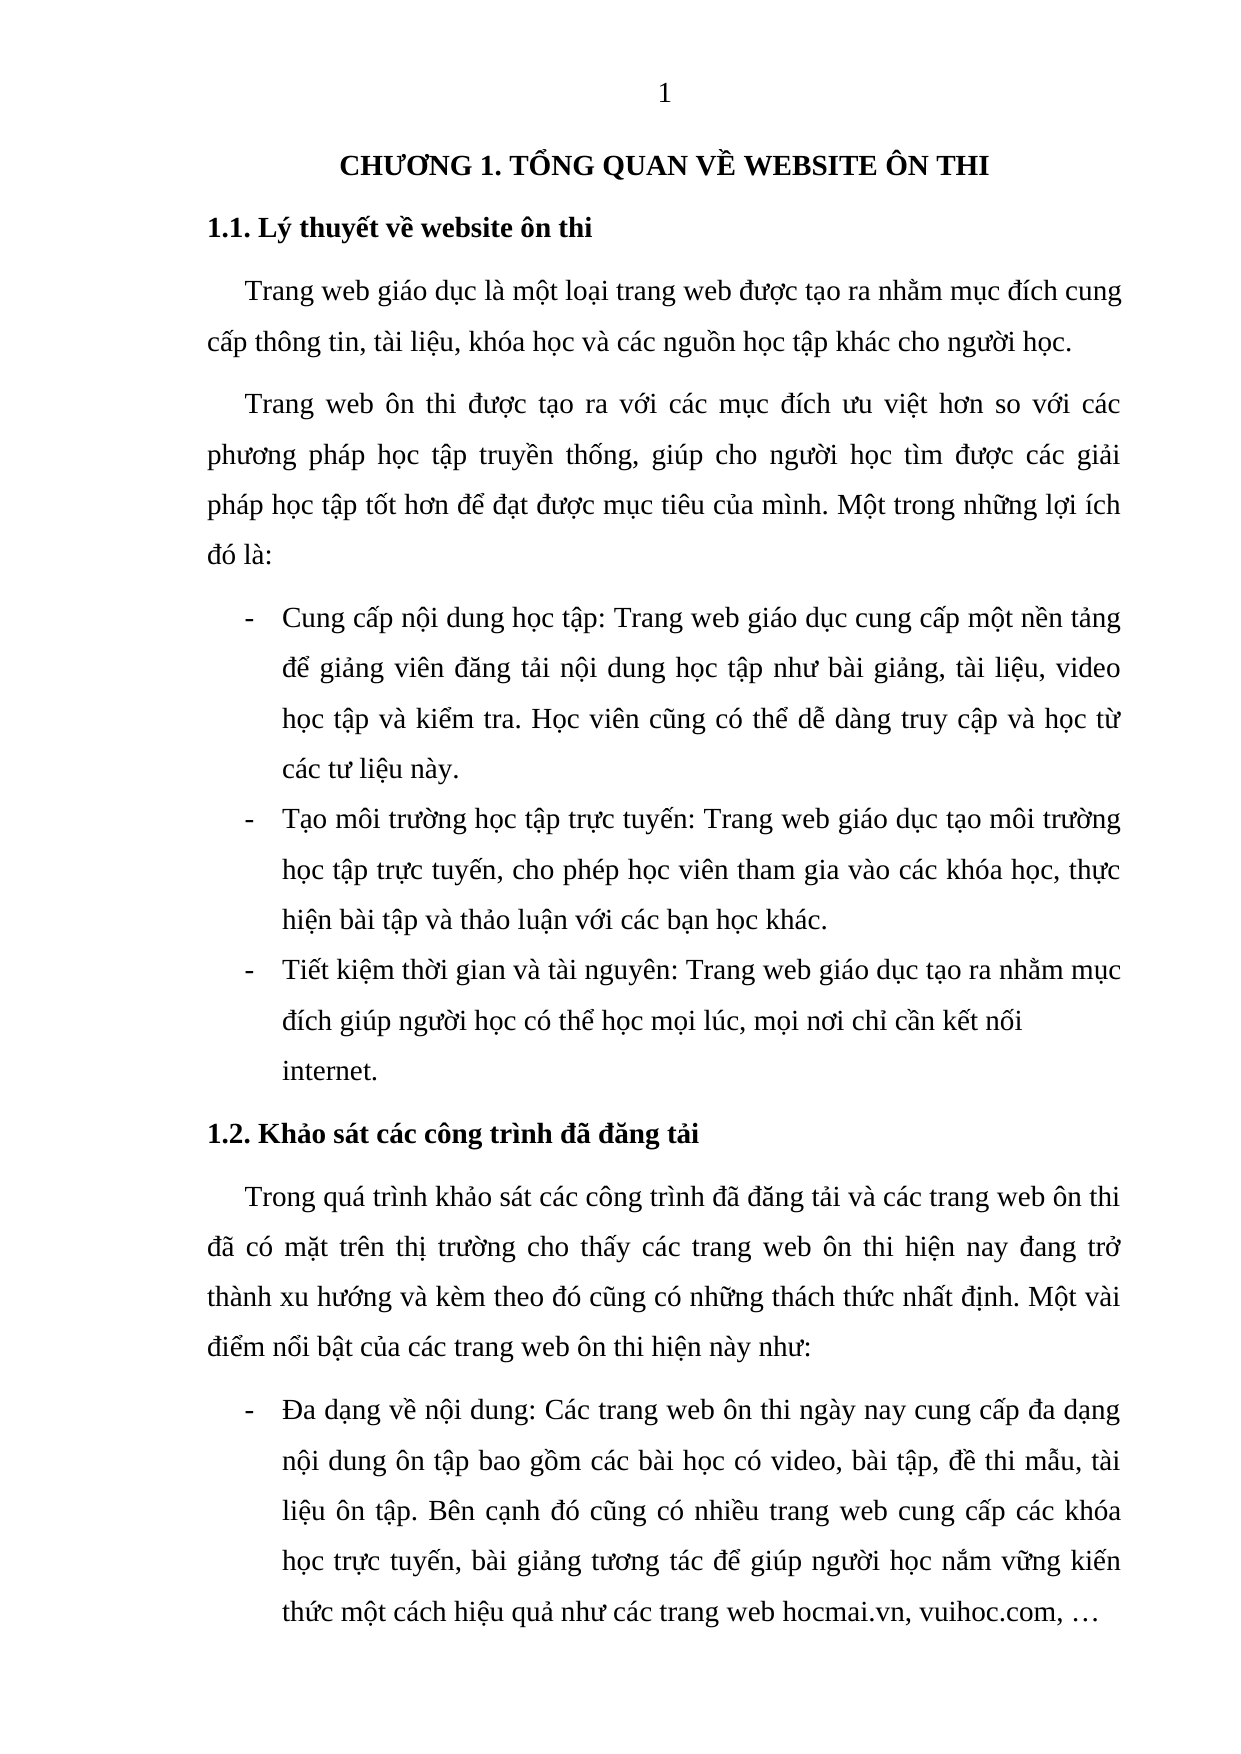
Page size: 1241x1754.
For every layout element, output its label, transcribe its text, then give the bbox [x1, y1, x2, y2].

text Trang web ôn thi được tạo ra với các mục đích ưu việt hơn so với các phương pháp học tập truyền thống, giúp cho người học tìm được các giải pháp học tập tốt hơn để đạt được mục tiêu của mình. Một trong những lợi ích đó là: [207, 386, 1122, 571]
list Tiết kiệm thời gian và tài nguyên: Trang web giáo dục tạo ra nhằm mục đích giúp người học có thể học mọi lúc, mọi nơi chỉ cần kết nối [244, 952, 1122, 1036]
subtitle TỔNG QUAN VỀ WEBSITE ÔN THI [207, 148, 1122, 181]
list Cung cấp nội dung học tập: Trang web giáo dục cung cấp một nền tảng để giảng viên đăng tải nội dung học tập như bài giảng, tài liệu, video học tập và kiểm tra. Học viên cũng có thể dễ dàng truy cập và học từ các tư liệu này. [244, 600, 1122, 785]
list Tạo môi trường học tập trực tuyến: Trang web giáo dục tạo môi trường học tập trực tuyến, cho phép học viên tham gia vào các khóa học, thực hiện bài tập và thảo luận với các bạn học khác. [244, 801, 1122, 936]
subtitle Lý thuyết về website ôn thi [207, 211, 1122, 244]
text Trang web giáo dục là một loại trang web được tạo ra nhằm mục đích cung cấp thông tin, tài liệu, khóa học và các nguồn học tập khác cho người học. [207, 273, 1122, 357]
list Đa dạng về nội dung: Các trang web ôn thi ngày nay cung cấp đa dạng nội dung ôn tập bao gồm các bài học có video, bài tập, đề thi mẫu, tài liệu ôn tập. Bên cạnh đó cũng có nhiều trang web cung cấp các khóa học trực tuyến, bài giảng tương tác để giúp người học nắm vững kiến thức một cách hiệu quả như các trang web hocmai.vn, vuihoc.com, … [244, 1392, 1122, 1627]
text Trong quá trình khảo sát các công trình đã đăng tải và các trang web ôn thi đã có mặt trên thị trường cho thấy các trang web ôn thi hiện nay đang trở thành xu hướng và kèm theo đó cũng có những thách thức nhất định. Một vài điểm nổi bật của các trang web ôn thi hiện này như: [207, 1179, 1122, 1363]
list internet. [282, 1053, 1122, 1087]
subtitle Khảo sát các công trình đã đăng tải [207, 1116, 1122, 1149]
